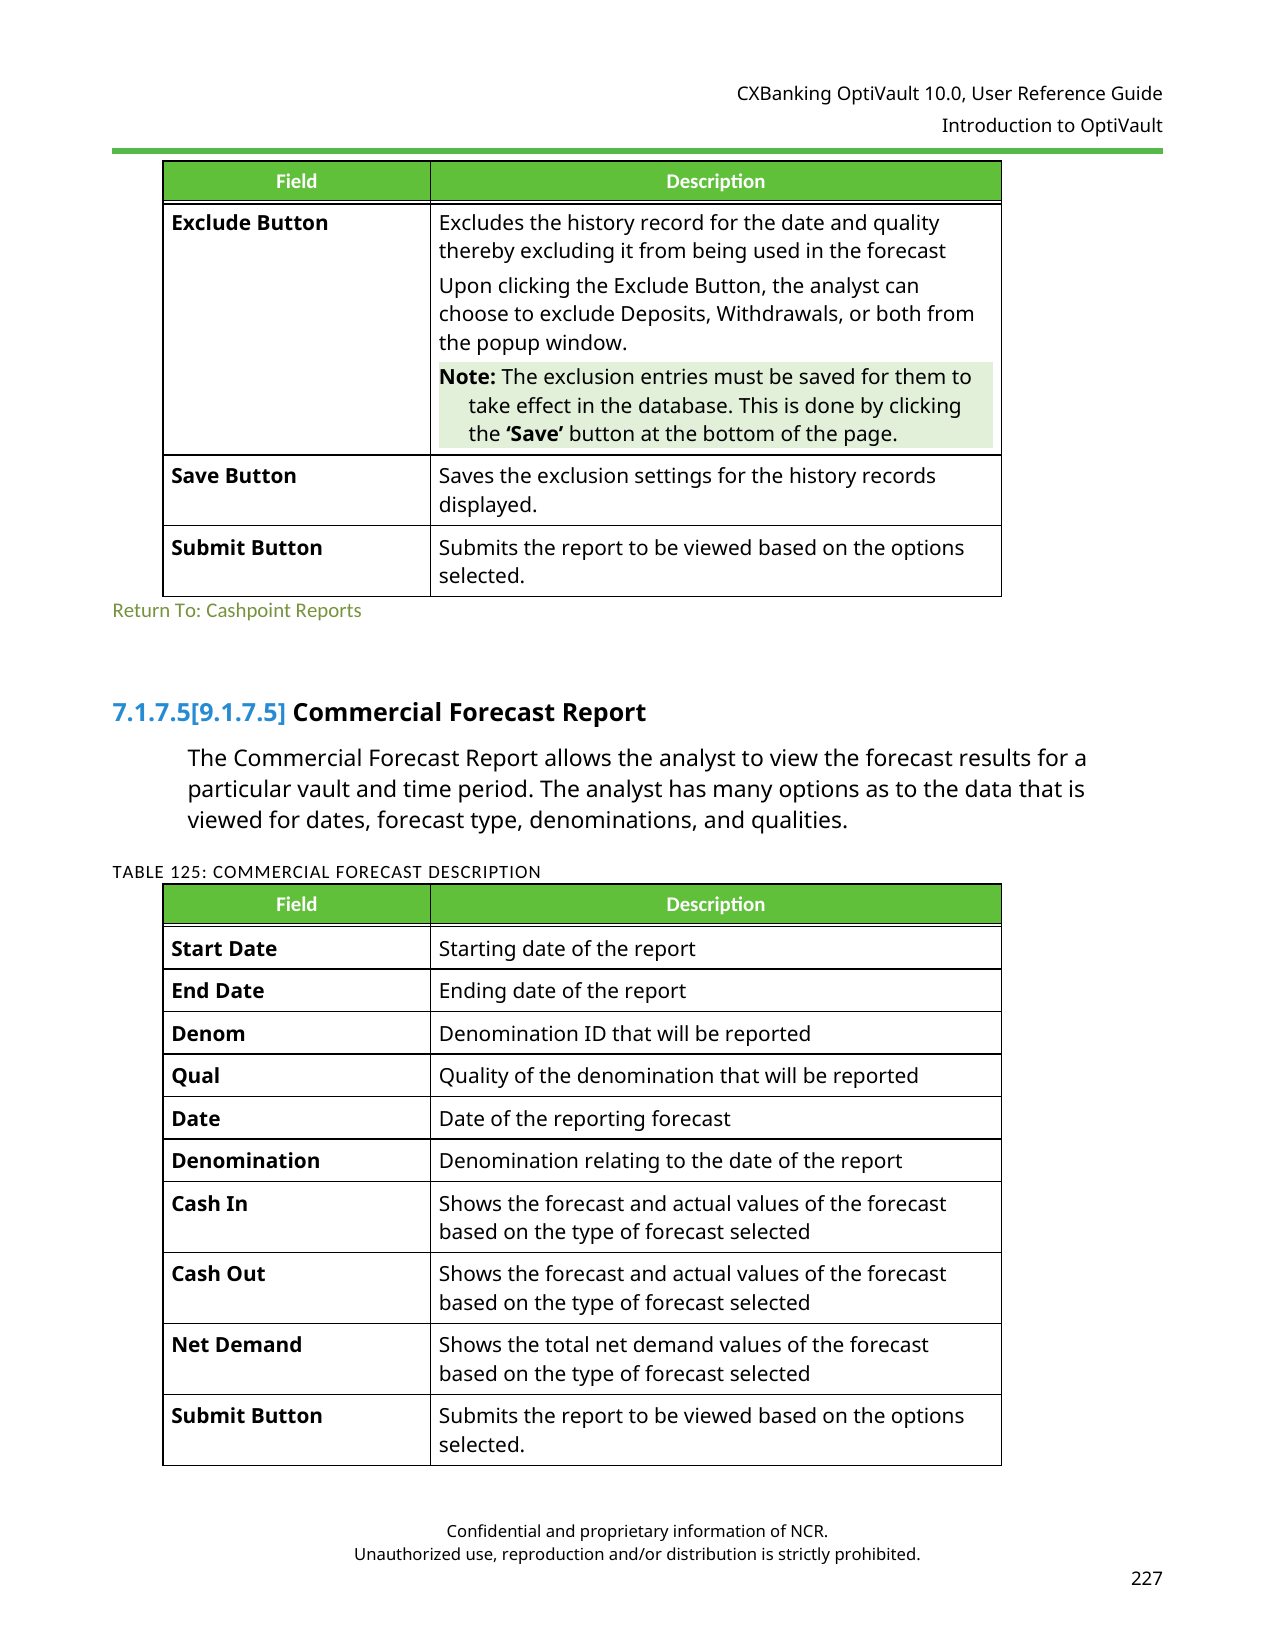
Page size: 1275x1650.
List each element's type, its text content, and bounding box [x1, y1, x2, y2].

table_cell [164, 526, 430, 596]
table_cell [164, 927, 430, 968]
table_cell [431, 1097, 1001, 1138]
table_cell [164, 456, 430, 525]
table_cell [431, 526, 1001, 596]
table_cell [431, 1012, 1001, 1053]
subtitle Commercial Forecast Report [112, 695, 1163, 729]
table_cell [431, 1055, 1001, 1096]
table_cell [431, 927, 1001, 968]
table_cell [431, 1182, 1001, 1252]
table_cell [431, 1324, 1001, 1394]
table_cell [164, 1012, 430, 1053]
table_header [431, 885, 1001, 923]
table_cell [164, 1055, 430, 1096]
text Return To: Cashpoint Reports [112, 597, 1163, 623]
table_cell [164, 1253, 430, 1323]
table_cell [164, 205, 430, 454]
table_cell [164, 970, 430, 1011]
text The Commercial Forecast Report allows the analyst to view the forecast results for a particular vault and time period. The analyst has many options as to the data that is viewed for dates, forecast type, denominations, and qualities. [187, 742, 1163, 835]
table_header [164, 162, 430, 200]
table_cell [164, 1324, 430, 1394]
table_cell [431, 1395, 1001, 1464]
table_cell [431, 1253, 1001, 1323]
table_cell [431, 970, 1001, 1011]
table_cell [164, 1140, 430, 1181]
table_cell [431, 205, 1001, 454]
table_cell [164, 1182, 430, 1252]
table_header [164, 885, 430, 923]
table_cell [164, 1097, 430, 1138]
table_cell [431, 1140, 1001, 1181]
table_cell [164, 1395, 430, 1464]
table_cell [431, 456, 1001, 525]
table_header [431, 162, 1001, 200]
